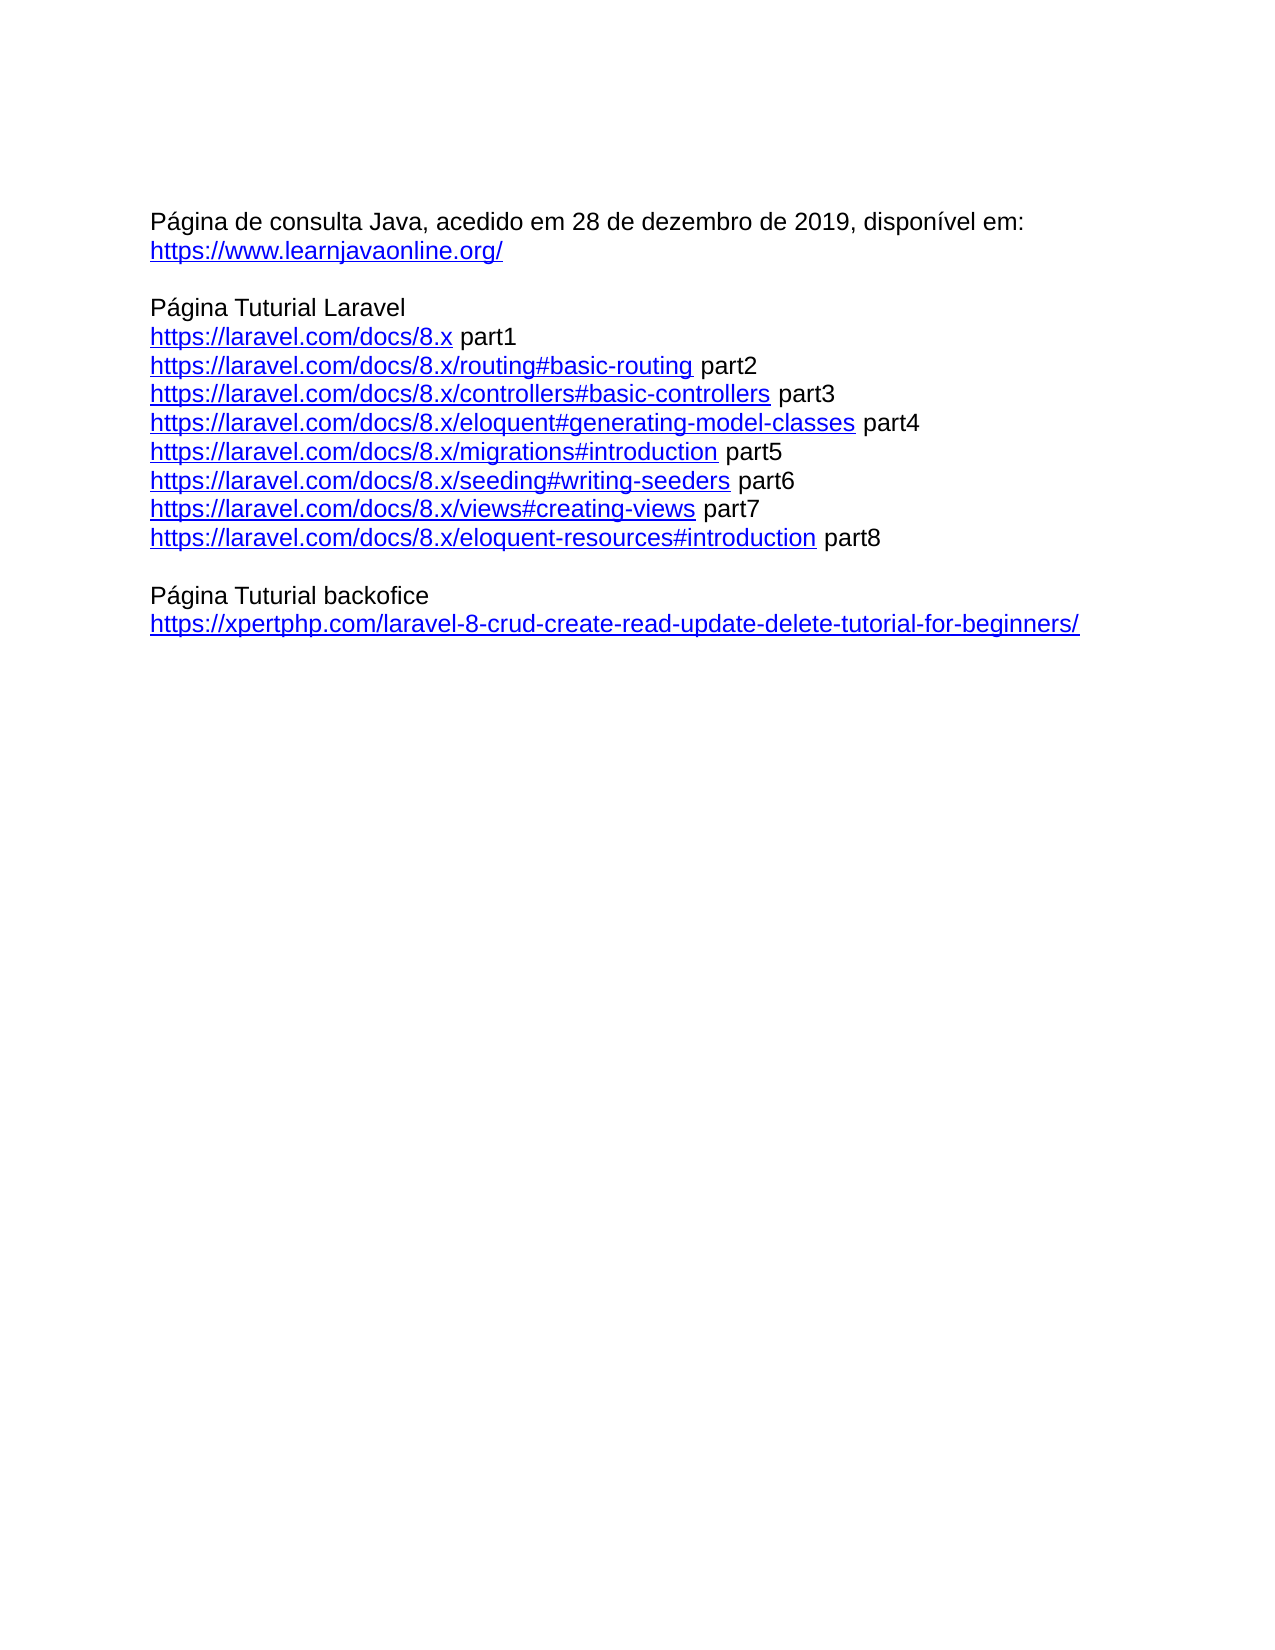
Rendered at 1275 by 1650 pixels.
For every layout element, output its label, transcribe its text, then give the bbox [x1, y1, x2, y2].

text Página de consulta Java, acedido em 28 de dezembro de 2019, disponível em: [150, 207, 1125, 236]
text https://laravel.com/docs/8.x/routing#basic-routing part2 [150, 351, 1125, 380]
text https://laravel.com/docs/8.x/controllers#basic-controllers part3 [150, 380, 1125, 409]
text https://laravel.com/docs/8.x part1 [150, 322, 1125, 351]
text https://www.learnjavaonline.org/ [150, 236, 1125, 265]
text https://laravel.com/docs/8.x/migrations#introduction part5 [150, 437, 1125, 466]
text https://laravel.com/docs/8.x/eloquent-resources#introduction part8 [150, 524, 1125, 552]
text Página Tuturial backofice [150, 581, 1125, 610]
text Página Tuturial Laravel [150, 294, 1125, 322]
text https://laravel.com/docs/8.x/seeding#writing-seeders part6 [150, 466, 1125, 495]
text https://xpertphp.com/laravel-8-crud-create-read-update-delete-tutorial-for-beginners/ [150, 610, 1125, 639]
text https://laravel.com/docs/8.x/views#creating-views part7 [150, 495, 1125, 524]
text https://laravel.com/docs/8.x/eloquent#generating-model-classes part4 [150, 409, 1125, 437]
